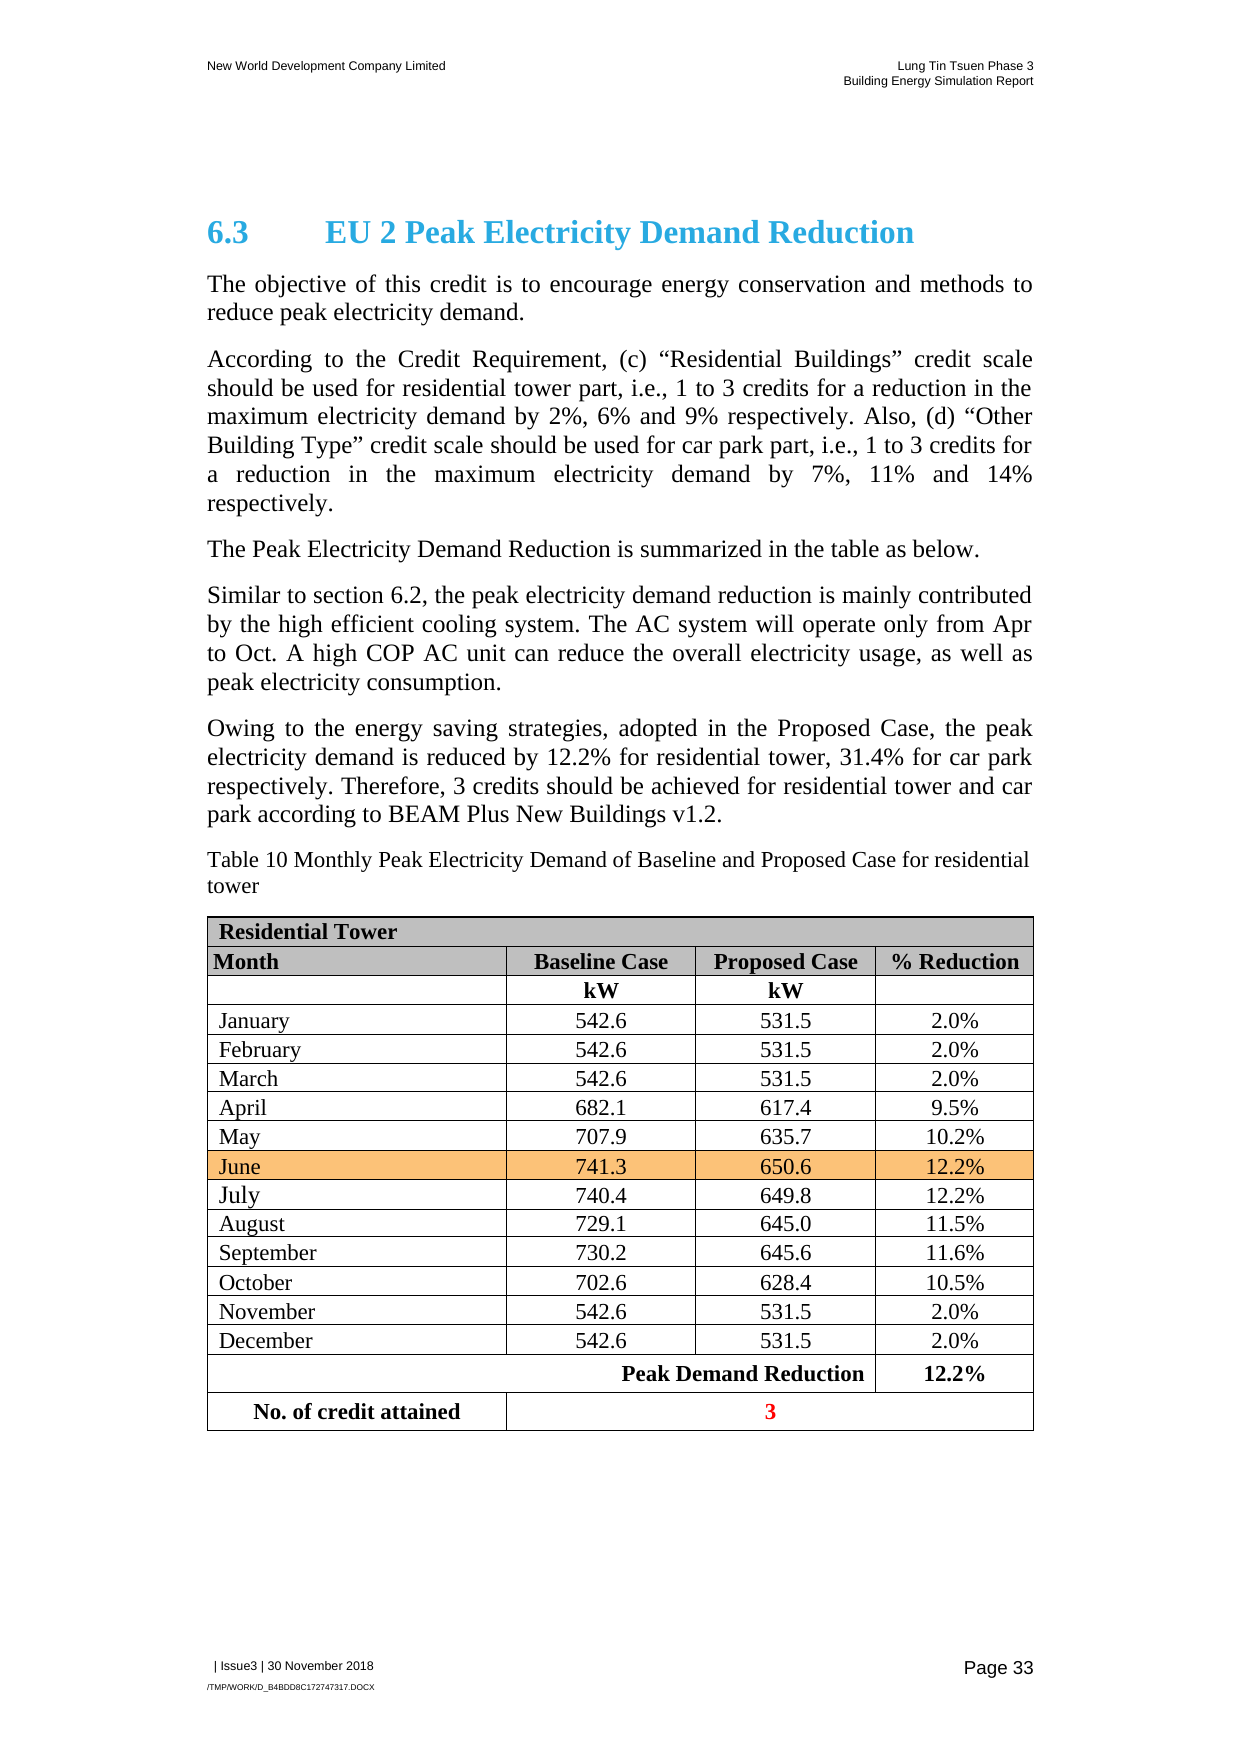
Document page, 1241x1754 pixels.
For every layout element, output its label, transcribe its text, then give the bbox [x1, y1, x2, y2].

table_cell 702.6 [507, 1267, 695, 1295]
text Similar to section 6.2, the peak electricity demand reduction is mainly contributed by the high efficient cooling system. The AC system will operate only from Apr to Oct. A high COP AC unit can reduce the overall electricity usage, as well as peak electricity consumption. [207, 581, 1033, 696]
table_cell [208, 976, 506, 1004]
table_cell 2.0% [876, 1005, 1033, 1033]
table_cell 11.5% [876, 1210, 1033, 1236]
table_cell May [208, 1121, 506, 1150]
table_cell Month [208, 947, 506, 975]
table_cell kW [696, 976, 875, 1004]
table_cell December [208, 1325, 506, 1354]
table_cell 9.5% [876, 1092, 1033, 1120]
table_cell 531.5 [696, 1005, 875, 1033]
table_header Residential Tower [208, 918, 1033, 946]
table_cell August [208, 1210, 506, 1236]
table_cell 12.2% [876, 1180, 1033, 1209]
text The objective of this credit is to encourage energy conservation and methods to reduce peak electricity demand. [207, 269, 1033, 326]
table_cell 542.6 [507, 1064, 695, 1091]
text According to the Credit Requirement, (c) “Residential Buildings” credit scale should be used for residential tower part, i.e., 1 to 3 credits for a reduction in the maximum electricity demand by 2%, 6% and 9% respectively. Also, (d) “Other Building Type” credit scale should be used for car park part, i.e., 1 to 3 credits for a reduction in the maximum electricity demand by 7%, 11% and 14% respectively. [207, 344, 1033, 516]
text Table Monthly Peak Electricity Demand of Baseline and Proposed Case for residential tower [207, 846, 1033, 899]
table_cell 2.0% [876, 1296, 1033, 1324]
table_cell 542.6 [507, 1325, 695, 1354]
table_cell 542.6 [507, 1005, 695, 1033]
table_cell No. of credit attained [208, 1393, 506, 1429]
table_cell April [208, 1092, 506, 1120]
table_cell 740.4 [507, 1180, 695, 1209]
table_cell 10.5% [876, 1267, 1033, 1295]
table_cell 730.2 [507, 1237, 695, 1266]
table_cell Peak Demand Reduction [208, 1355, 875, 1392]
table_cell February [208, 1035, 506, 1063]
table_cell kW [507, 976, 695, 1004]
table_cell July [208, 1180, 506, 1209]
table_cell 531.5 [696, 1035, 875, 1063]
table_cell [876, 976, 1033, 1004]
table_cell 3 [507, 1393, 1033, 1429]
table_cell 635.7 [696, 1121, 875, 1150]
table_cell 542.6 [507, 1035, 695, 1063]
table_cell 531.5 [696, 1296, 875, 1324]
table_cell October [208, 1267, 506, 1295]
table_cell 741.3 [507, 1151, 695, 1179]
table_cell March [208, 1064, 506, 1091]
table_cell % Reduction [876, 947, 1033, 975]
table_cell 12.2% [876, 1151, 1033, 1179]
table_cell June [208, 1151, 506, 1179]
table_cell Baseline Case [507, 947, 695, 975]
table_cell 2.0% [876, 1064, 1033, 1091]
table_cell 650.6 [696, 1151, 875, 1179]
table_cell 542.6 [507, 1296, 695, 1324]
table_cell 2.0% [876, 1325, 1033, 1354]
table_cell 649.8 [696, 1180, 875, 1209]
table_cell November [208, 1296, 506, 1324]
table_cell 531.5 [696, 1325, 875, 1354]
text Owing to the energy saving strategies, adopted in the Proposed Case, the peak electricity demand is reduced by 12.2% for residential tower, 31.4% for car park respectively. Therefore, 3 credits should be achieved for residential tower and car park according to BEAM Plus New Buildings v1.2. [207, 713, 1033, 828]
text EU 2 Peak Electricity Demand Reduction [207, 213, 1033, 251]
table_cell 628.4 [696, 1267, 875, 1295]
table_cell 617.4 [696, 1092, 875, 1120]
table_cell 645.6 [696, 1237, 875, 1266]
table_cell 11.6% [876, 1237, 1033, 1266]
table_cell 707.9 [507, 1121, 695, 1150]
table_cell 12.2% [876, 1355, 1033, 1392]
table_cell 531.5 [696, 1064, 875, 1091]
text The Peak Electricity Demand Reduction is summarized in the table as below. [207, 534, 1033, 563]
table_cell Proposed Case [696, 947, 875, 975]
table_cell 729.1 [507, 1210, 695, 1236]
table_cell 645.0 [696, 1210, 875, 1236]
table_cell 682.1 [507, 1092, 695, 1120]
table_cell 2.0% [876, 1035, 1033, 1063]
table_cell 10.2% [876, 1121, 1033, 1150]
table_cell September [208, 1237, 506, 1266]
table_cell January [208, 1005, 506, 1033]
